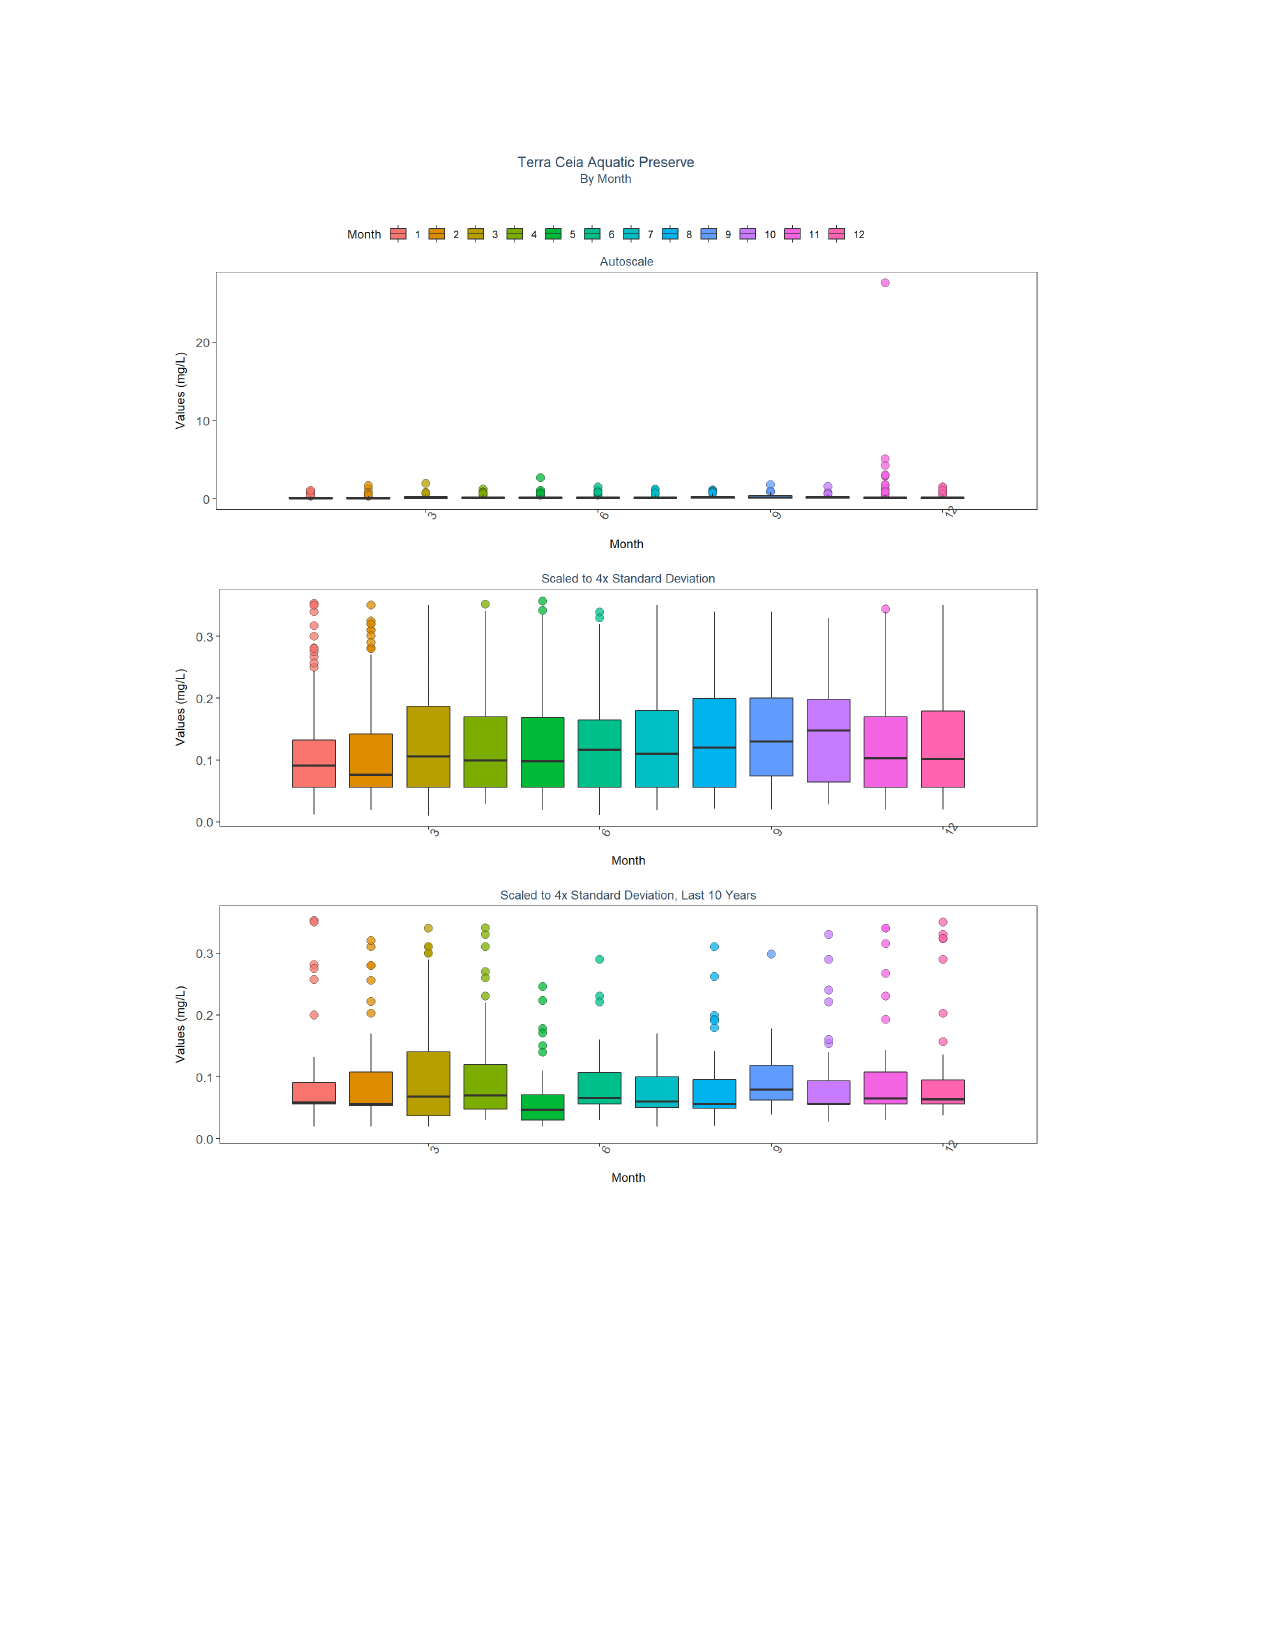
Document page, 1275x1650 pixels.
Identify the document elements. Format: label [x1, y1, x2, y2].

picture [168, 150, 1044, 1200]
